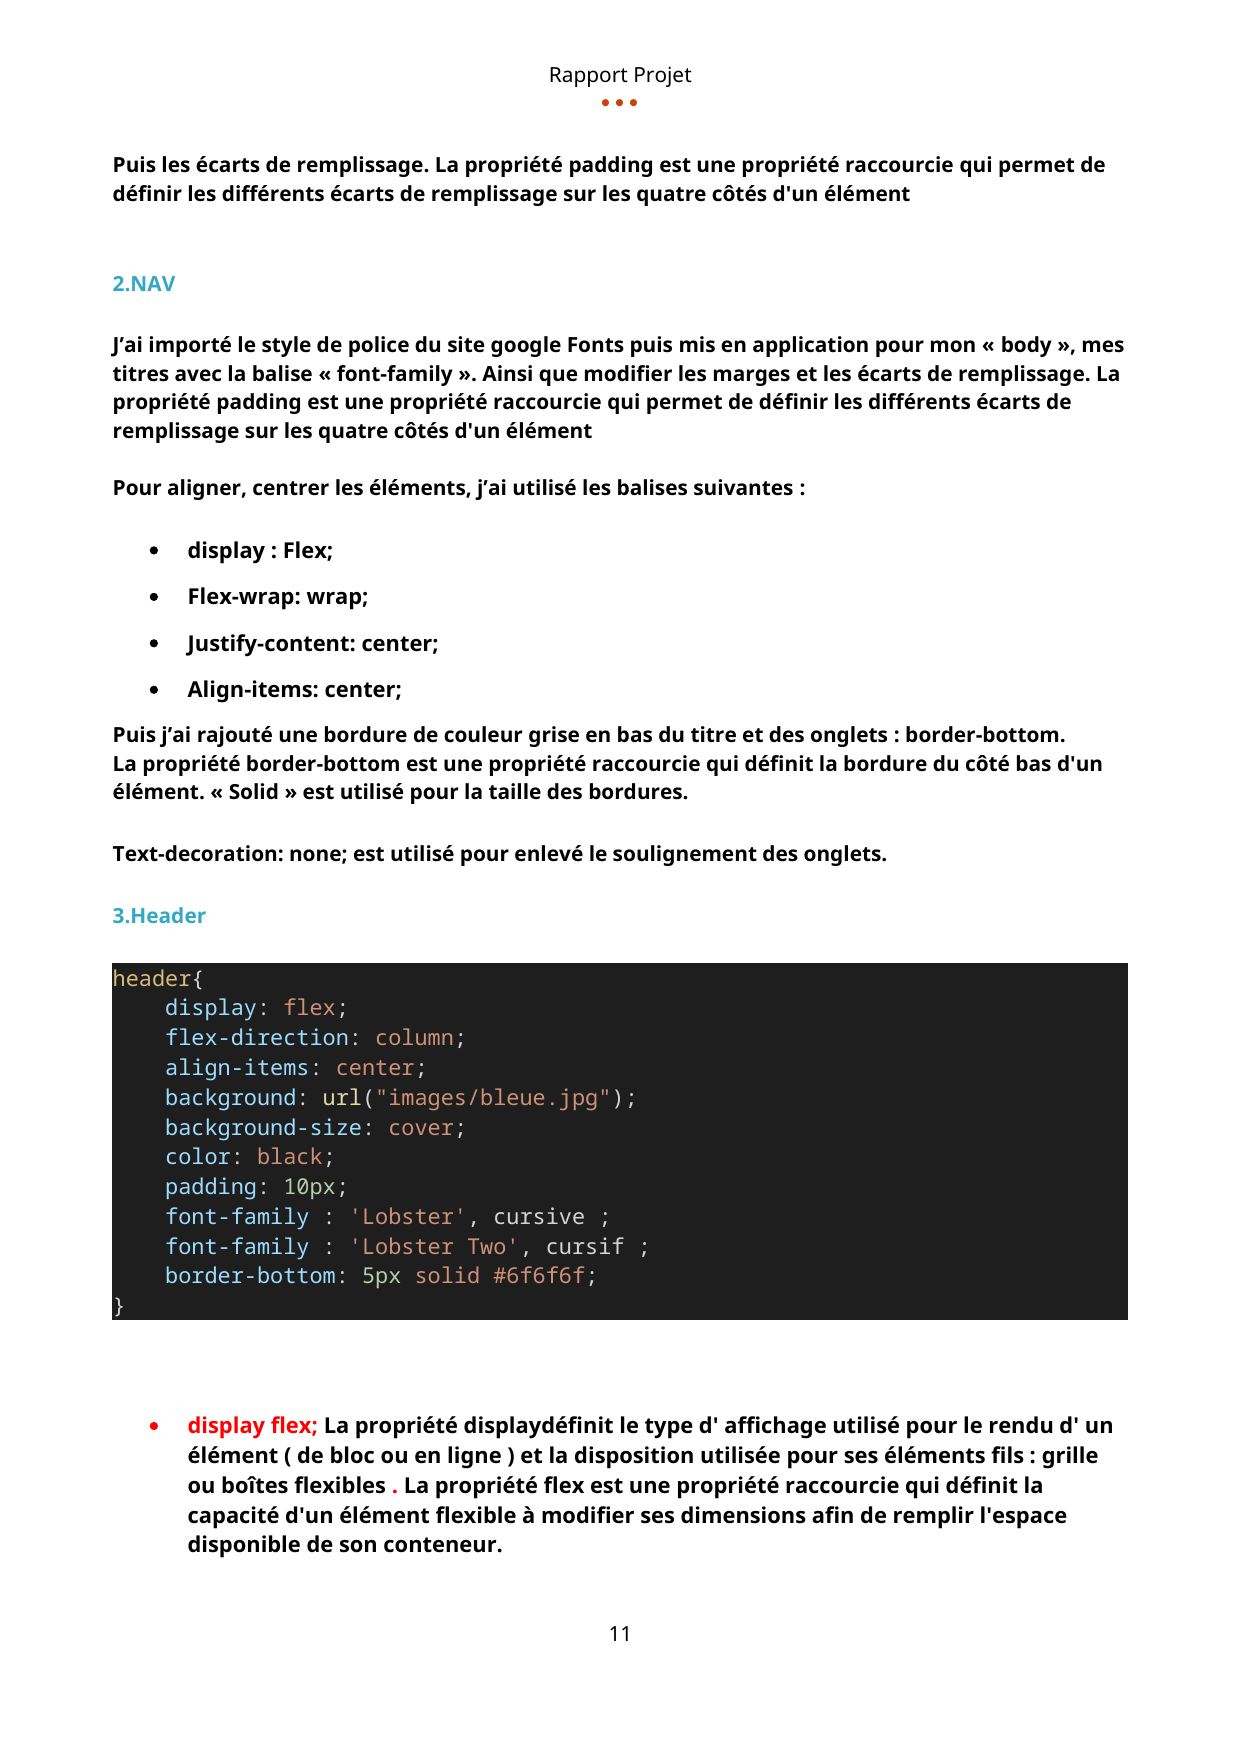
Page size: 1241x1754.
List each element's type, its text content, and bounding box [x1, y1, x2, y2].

text font-family : 'Lobster Two', cursif ; [112, 1231, 1128, 1261]
text Text-decoration: none; est utilisé pour enlevé le soulignement des onglets. [112, 839, 1128, 867]
text align-items: center; [112, 1052, 1128, 1082]
text font-family : 'Lobster', cursive ; [112, 1201, 1128, 1231]
text 3.Header [112, 901, 1128, 929]
text Puis j’ai rajouté une bordure de couleur grise en bas du titre et des onglets : border-bottom. La propriété border-bottom est une propriété raccourcie qui définit la bordure du côté bas d'un élément. « Solid » est utilisé pour la taille des bordures. [112, 720, 1128, 806]
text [112, 150, 1128, 236]
list Flex-wrap: wrap; [150, 581, 1128, 611]
text border-bottom: 5px solid #6f6f6f; [112, 1261, 1128, 1290]
text flex-direction: column; [112, 1022, 1128, 1052]
text background: url("images/bleue.jpg"); [112, 1082, 1128, 1112]
text display: flex; [112, 992, 1128, 1022]
text J’ai importé le style de police du site google Fonts puis mis en application pour mon « body », mes titres avec la balise « font-family ». Ainsi que modifier les marges et les écarts de remplissage. La propriété padding est une propriété raccourcie qui permet de définir les différents écarts de remplissage sur les quatre côtés d'un élément Pour aligner, centrer les éléments, j’ai utilisé les balises suivantes : [112, 331, 1128, 501]
list display : Flex; [150, 534, 1128, 564]
list display flex; La propriété displaydéfinit le type d' affichage utilisé pour le rendu d' un élément ( de bloc ou en ligne ) et la disposition utilisée pour ses éléments fils : grille ou boîtes flexibles . La propriété flex est une propriété raccourcie qui définit la capacité d'un élément flexible à modifier ses dimensions afin de remplir l'espace disponible de son conteneur. [150, 1410, 1128, 1589]
list Justify-content: center; [150, 627, 1128, 657]
text color: black; [112, 1141, 1128, 1171]
text padding: 10px; [112, 1171, 1128, 1201]
text 2.NAV [112, 269, 1128, 297]
list Align-items: center; [150, 674, 1128, 704]
text background-size: cover; [112, 1112, 1128, 1141]
text } [112, 1290, 1128, 1320]
text header{ [112, 963, 1128, 992]
